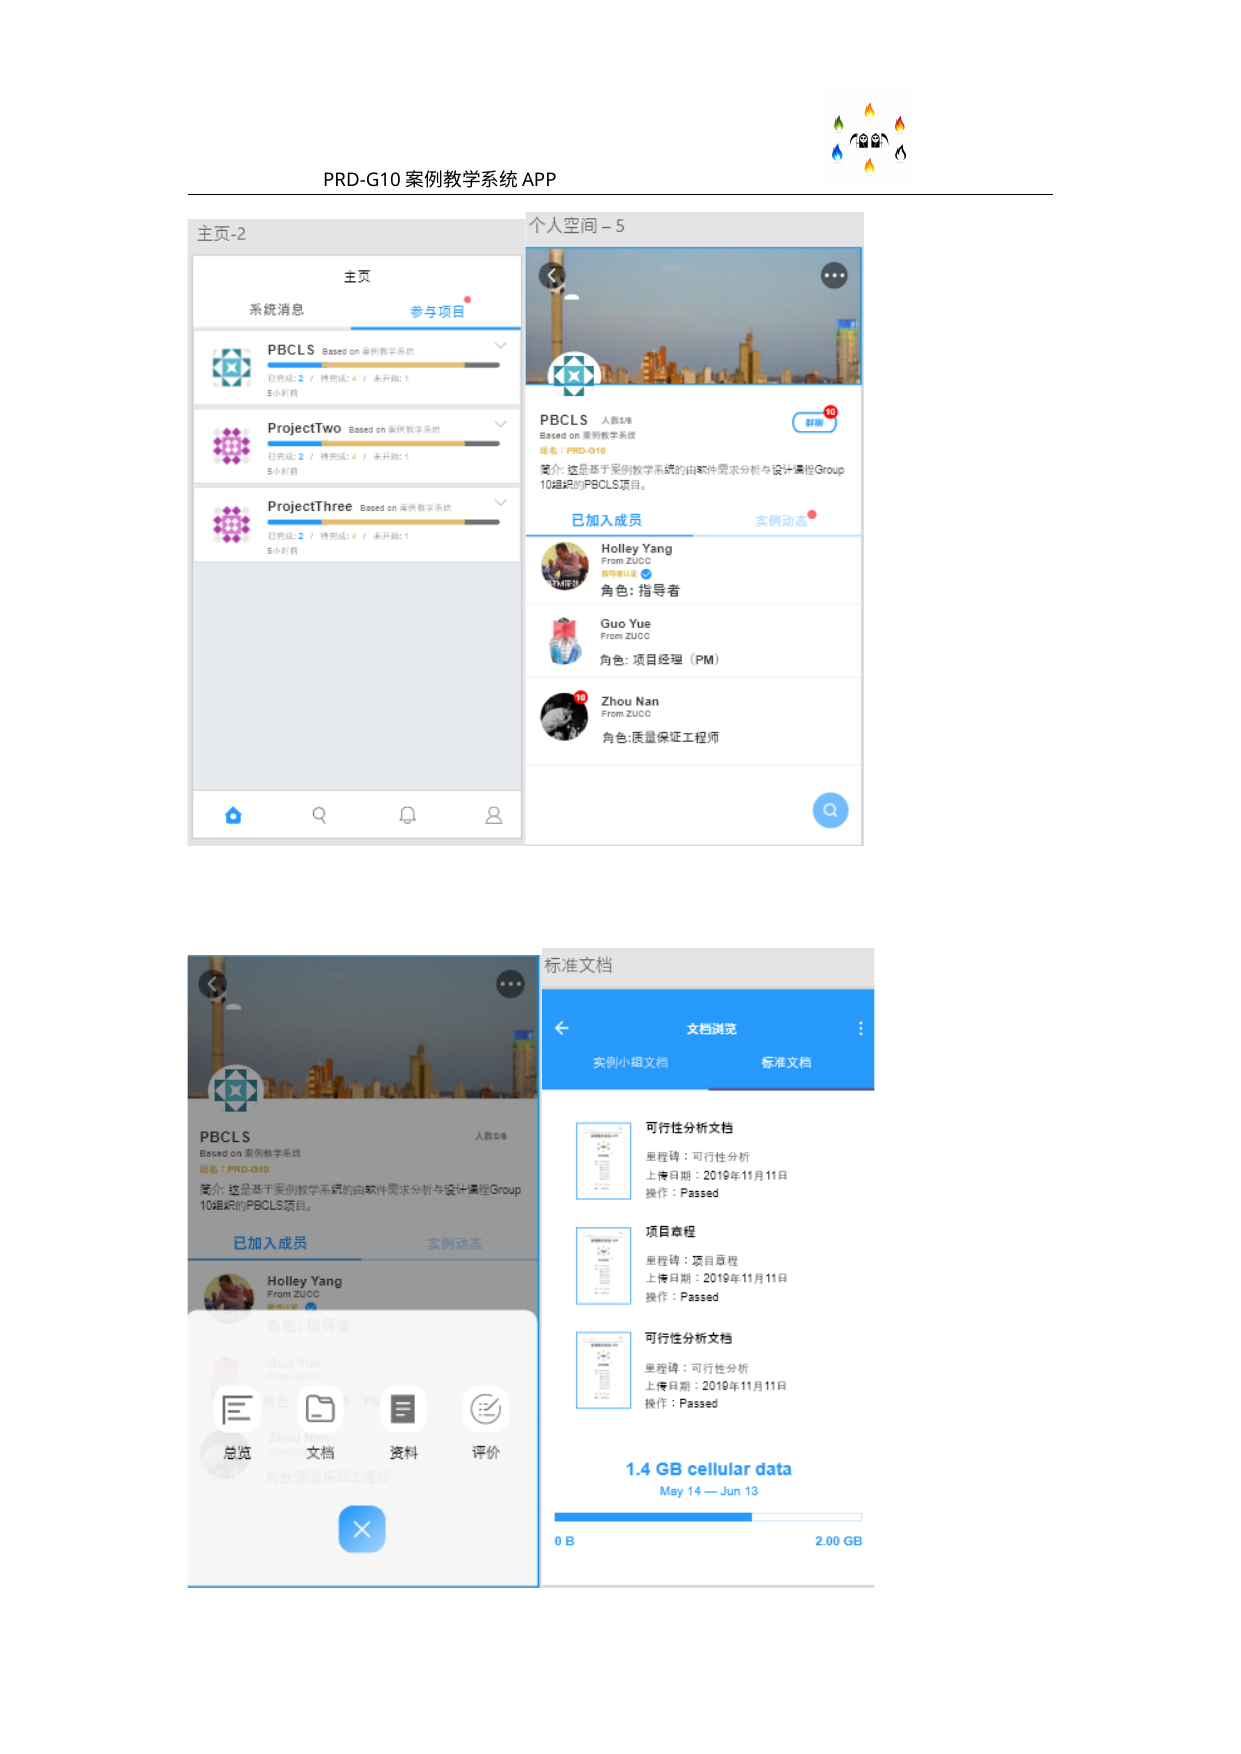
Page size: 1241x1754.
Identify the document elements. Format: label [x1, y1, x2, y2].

picture [820, 88, 918, 187]
picture [187, 212, 865, 846]
picture [187, 948, 875, 1588]
